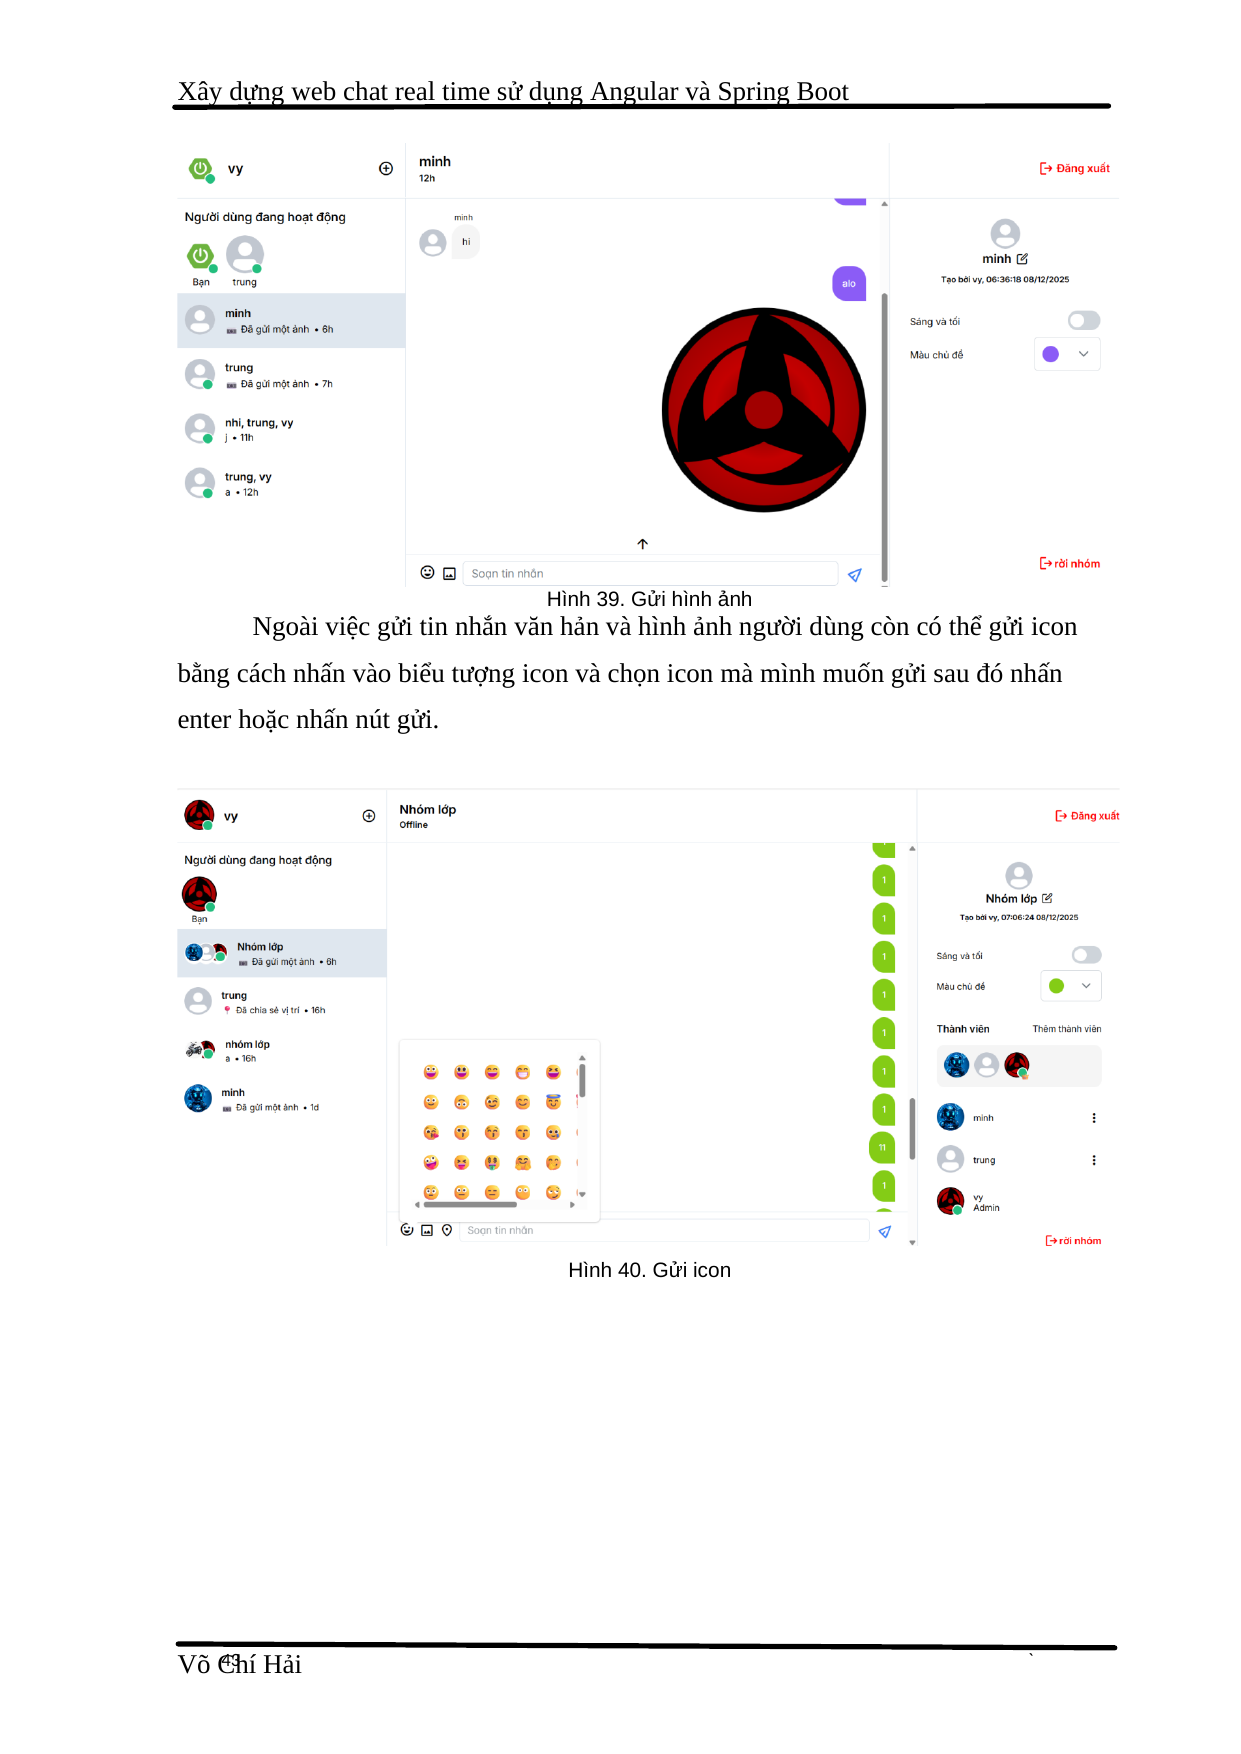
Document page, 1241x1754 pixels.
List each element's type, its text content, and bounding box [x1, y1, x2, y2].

text Hình 40. Gửi icon [177, 1258, 1122, 1282]
text Hình 39. Gửi hình ảnh [177, 586, 1122, 610]
text Ngoài việc gửi tin nhắn văn hản và hình ảnh người dùng còn có thể gửi icon bằng cách nhấn vào biểu tượng icon và chọn icon mà mình muốn gửi sau đó nhấn enter hoặc nhấn nút gửi. [177, 610, 1122, 735]
picture [177, 143, 1120, 587]
picture [177, 788, 1120, 1246]
